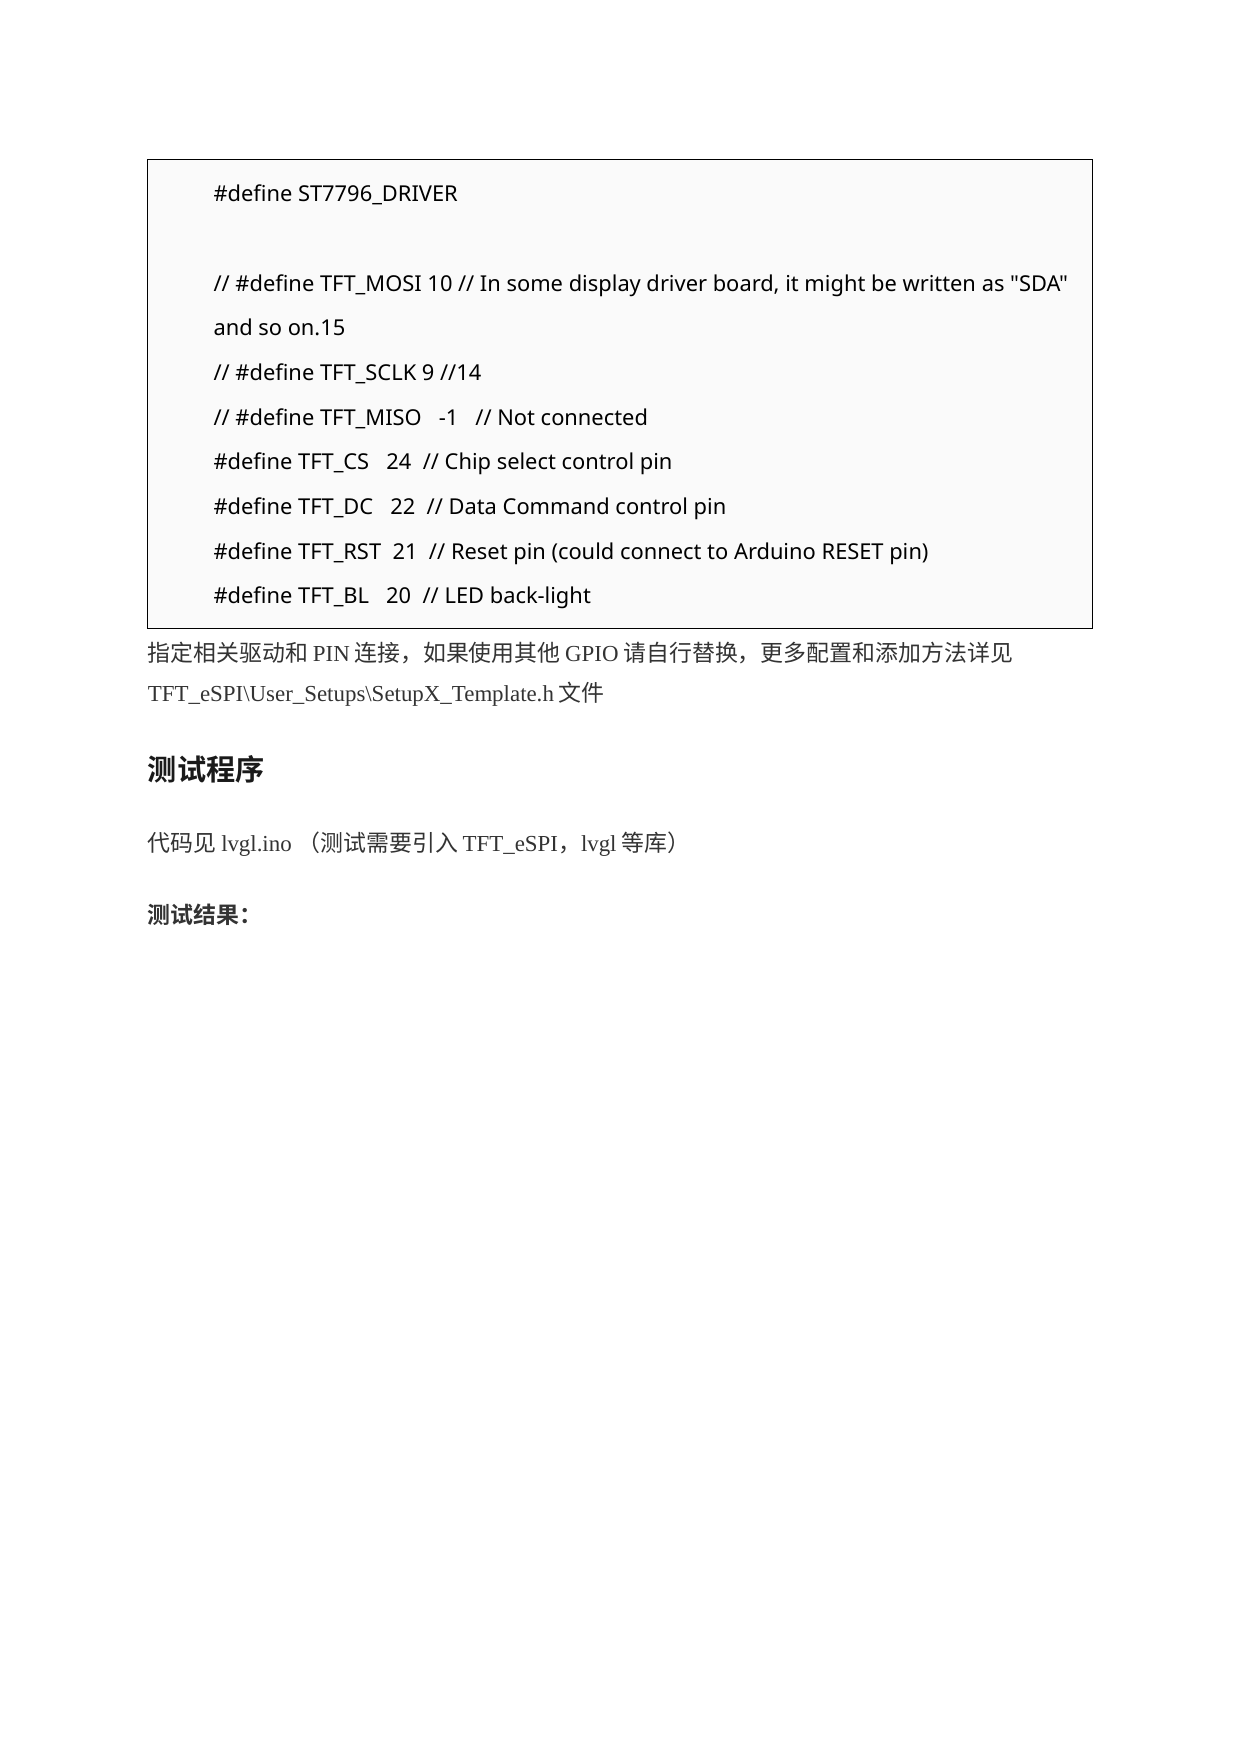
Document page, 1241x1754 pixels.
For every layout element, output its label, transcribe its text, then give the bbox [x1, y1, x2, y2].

text 指定相关驱动和PIN连接，如果使用其他GPIO请自行替换，更多配置和添加方法详见 [148, 635, 1093, 668]
text 测试结果： [148, 897, 1093, 930]
subtitle 测试程序 [148, 747, 1093, 789]
text TFT_eSPI\User_Setups\SetupX_Template.h文件 [148, 674, 1093, 708]
